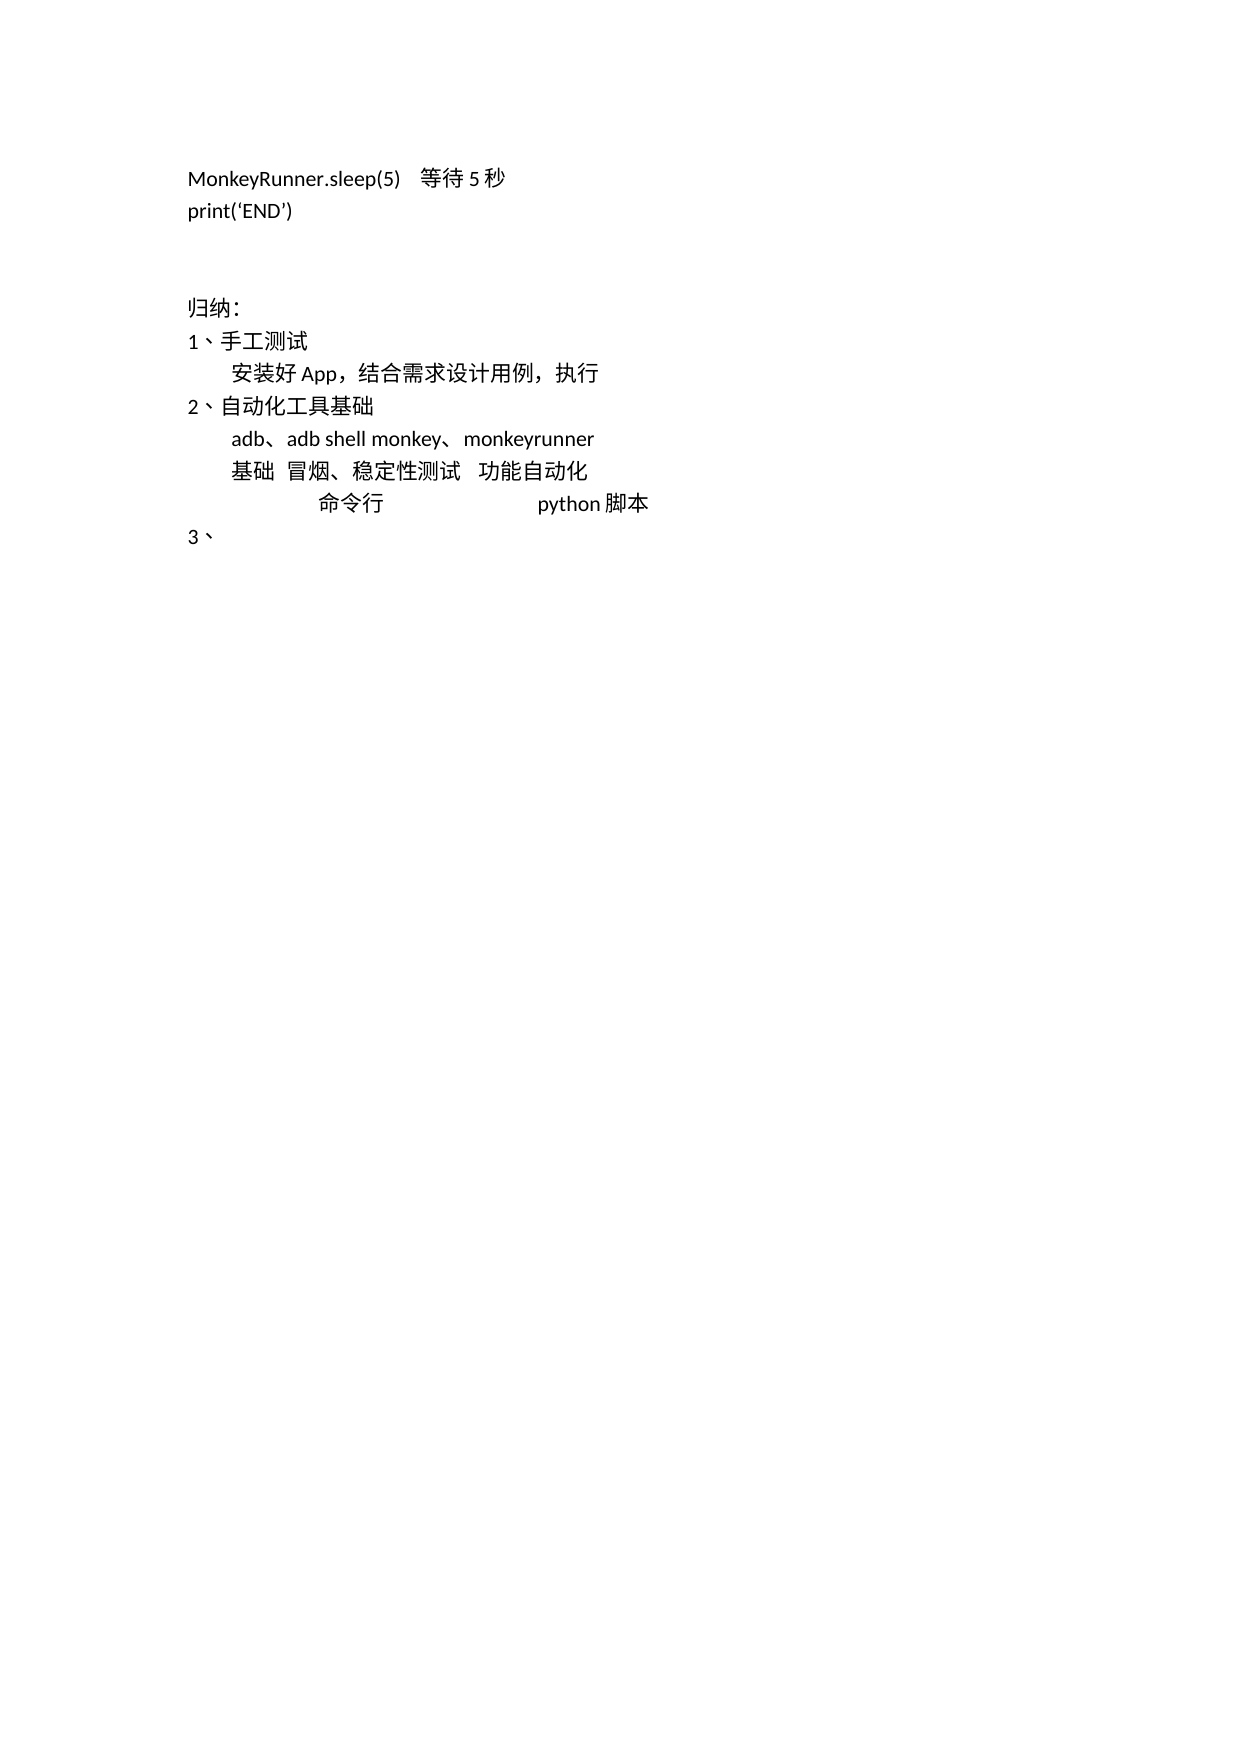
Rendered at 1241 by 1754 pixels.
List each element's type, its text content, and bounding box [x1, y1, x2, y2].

list 基础 冒烟、稳定性测试 功能自动化 [187, 454, 1053, 487]
list 自动化工具基础 [187, 389, 1053, 422]
list 手工测试 [187, 324, 1053, 357]
list 归纳： [187, 292, 1053, 324]
list adb、adb shell monkey、monkeyrunner [187, 422, 1053, 454]
list print(‘END’) [187, 194, 1053, 227]
list 命令行 python脚本 [275, 487, 1053, 519]
list MonkeyRunner.sleep(5) 等待5秒 [187, 162, 1053, 194]
list 3、 [187, 519, 1053, 552]
list 安装好App，结合需求设计用例，执行 [231, 357, 1053, 389]
